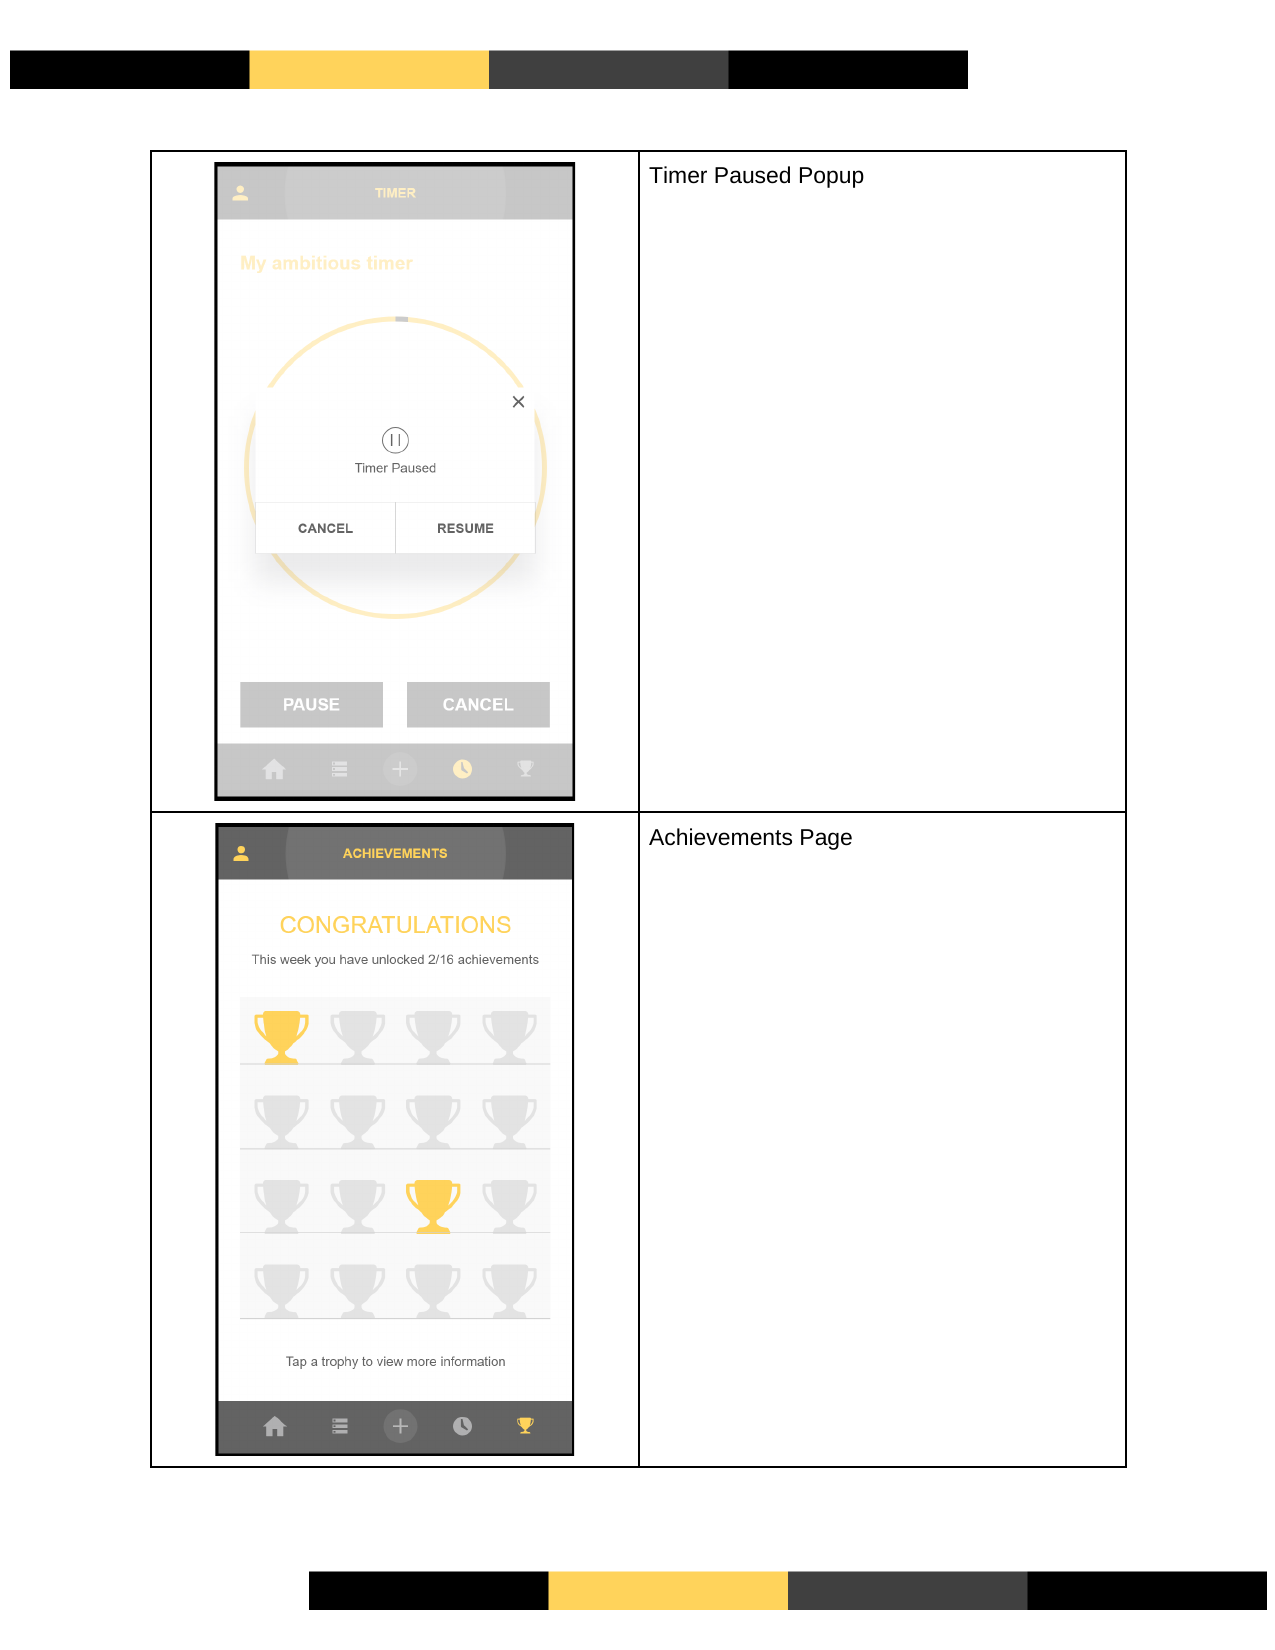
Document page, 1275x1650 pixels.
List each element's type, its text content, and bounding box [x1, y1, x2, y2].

table_cell Achievements Page [640, 813, 1125, 1466]
table_cell [152, 152, 638, 811]
table_cell Timer Paused Popup [640, 152, 1125, 811]
table_cell [152, 813, 638, 1466]
picture [214, 162, 576, 801]
picture [0, 42, 976, 97]
picture [215, 823, 575, 1456]
picture [300, 1563, 1275, 1618]
